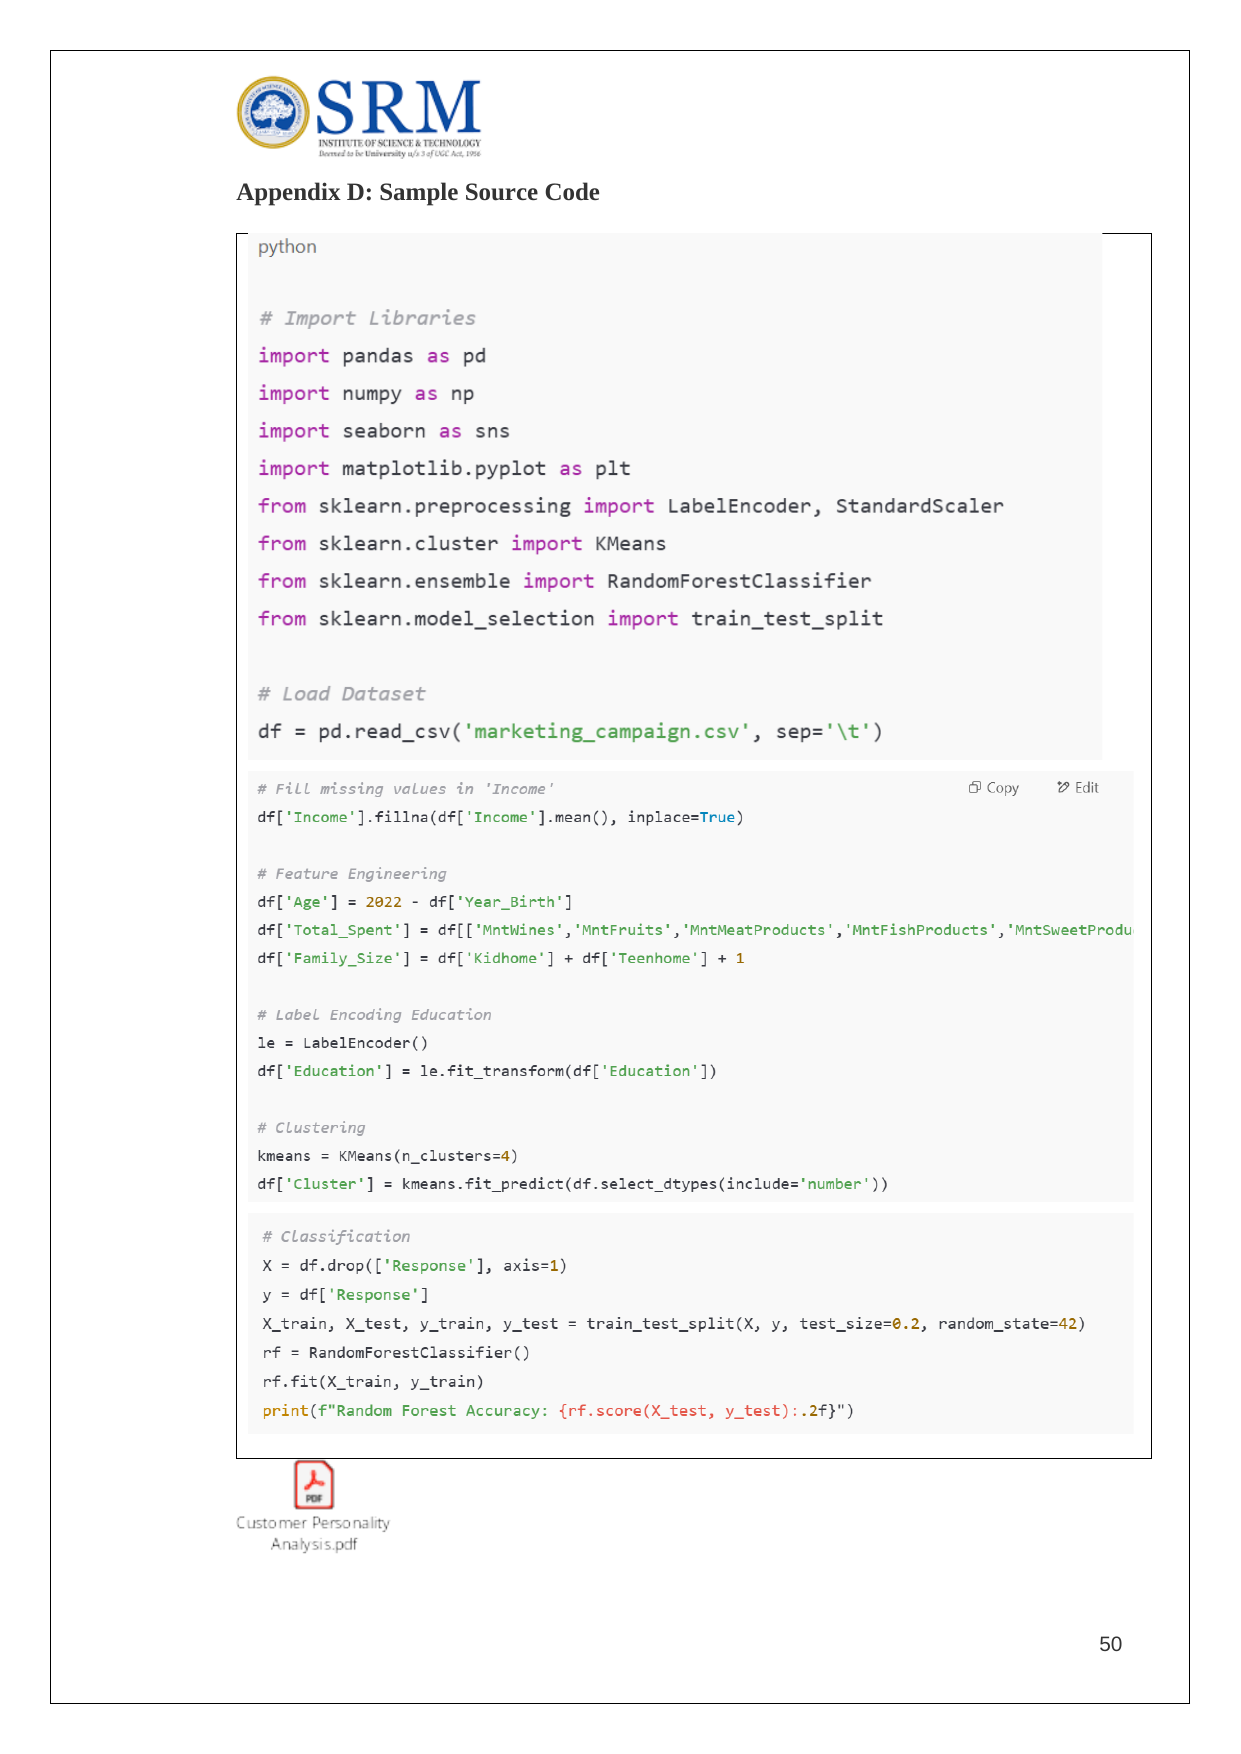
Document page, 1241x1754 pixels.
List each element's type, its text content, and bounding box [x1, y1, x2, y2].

text Appendix D: Sample Source Code [236, 177, 1122, 206]
picture [248, 1213, 1134, 1434]
picture [236, 73, 484, 160]
picture [248, 233, 1103, 760]
picture [248, 771, 1134, 1202]
table_header [237, 234, 1151, 1458]
